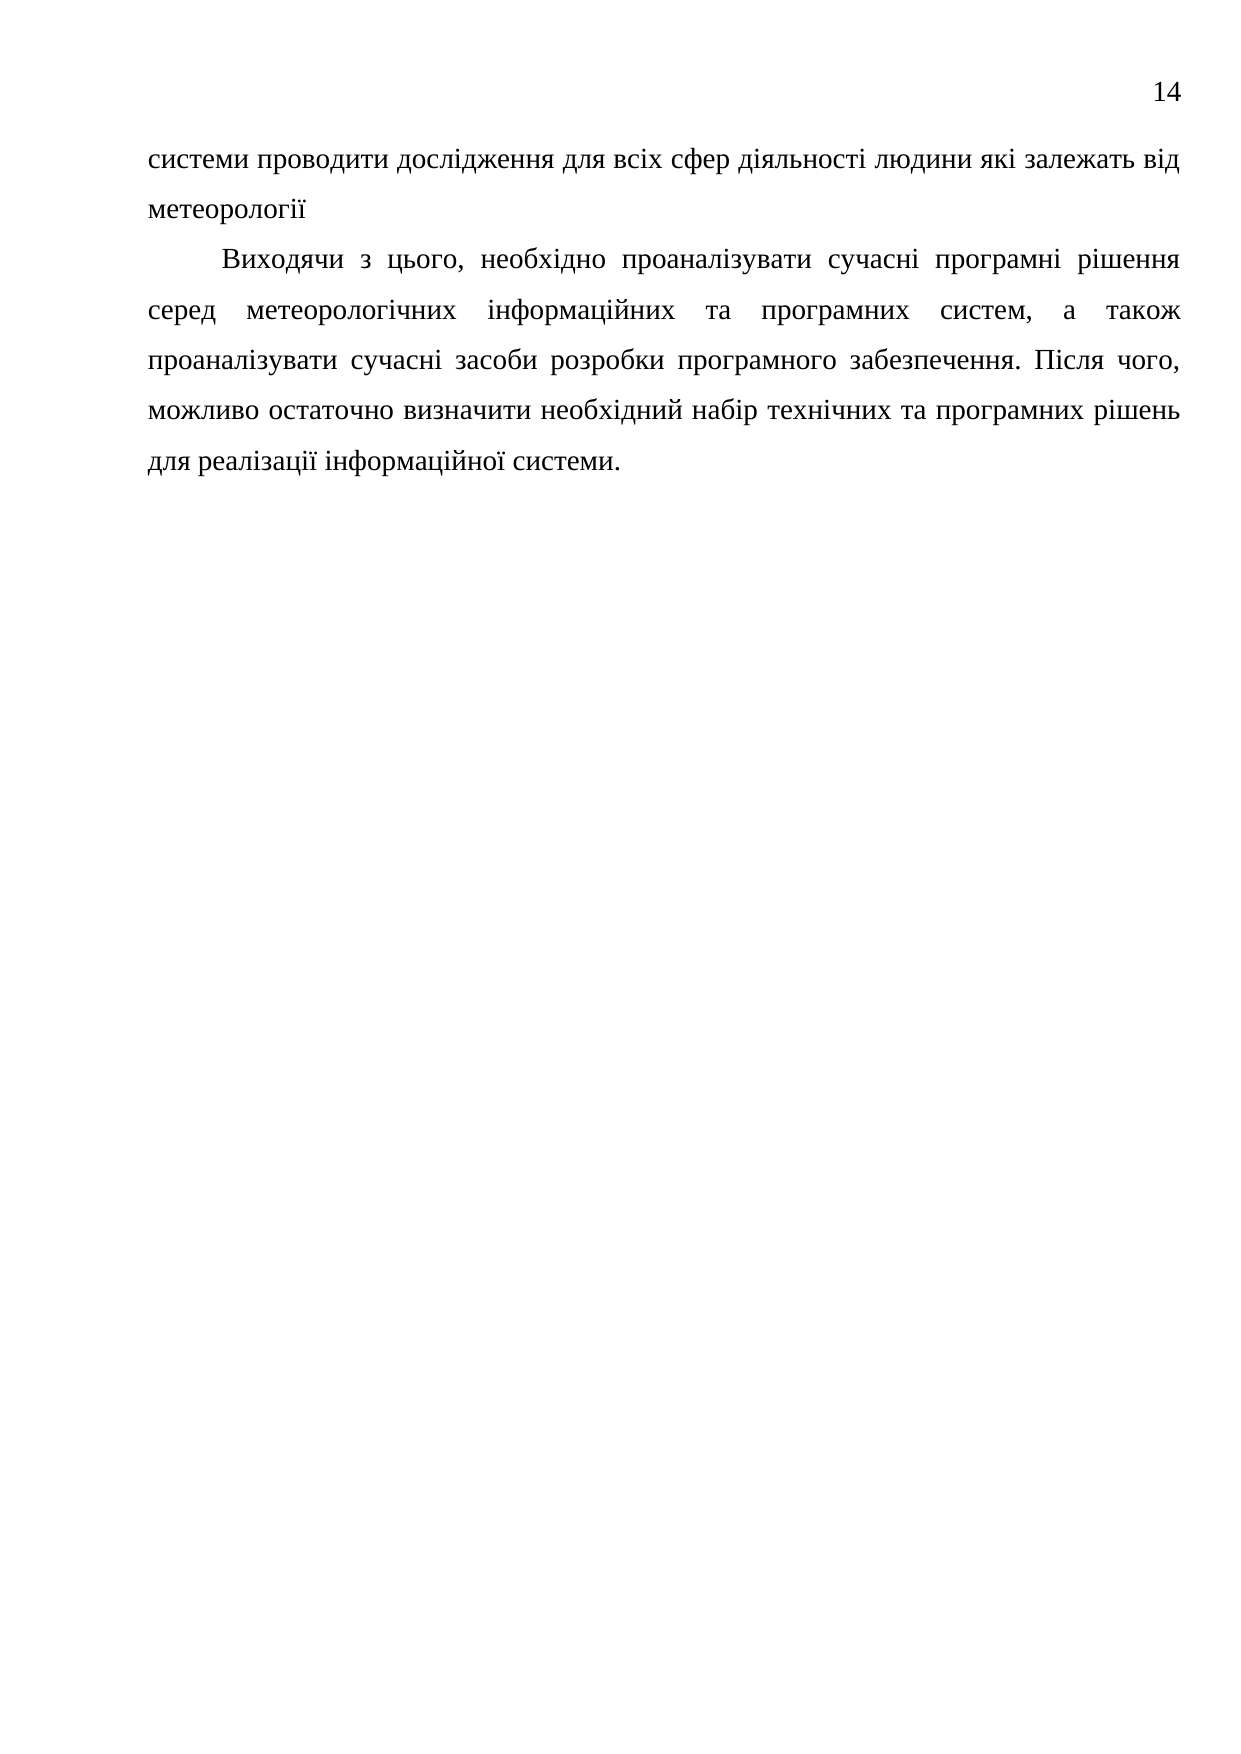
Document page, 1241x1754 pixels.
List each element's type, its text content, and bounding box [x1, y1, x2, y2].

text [148, 141, 1181, 225]
text Виходячи з цього, необхідно проаналізувати сучасні програмні рішення серед метеорологічних інформаційних та програмних систем, а також проаналізувати сучасні засоби розробки програмного забезпечення. Після чого, можливо остаточно визначити необхідний набір технічних та програмних рішень для реалізації інформаційної системи. [148, 242, 1181, 476]
